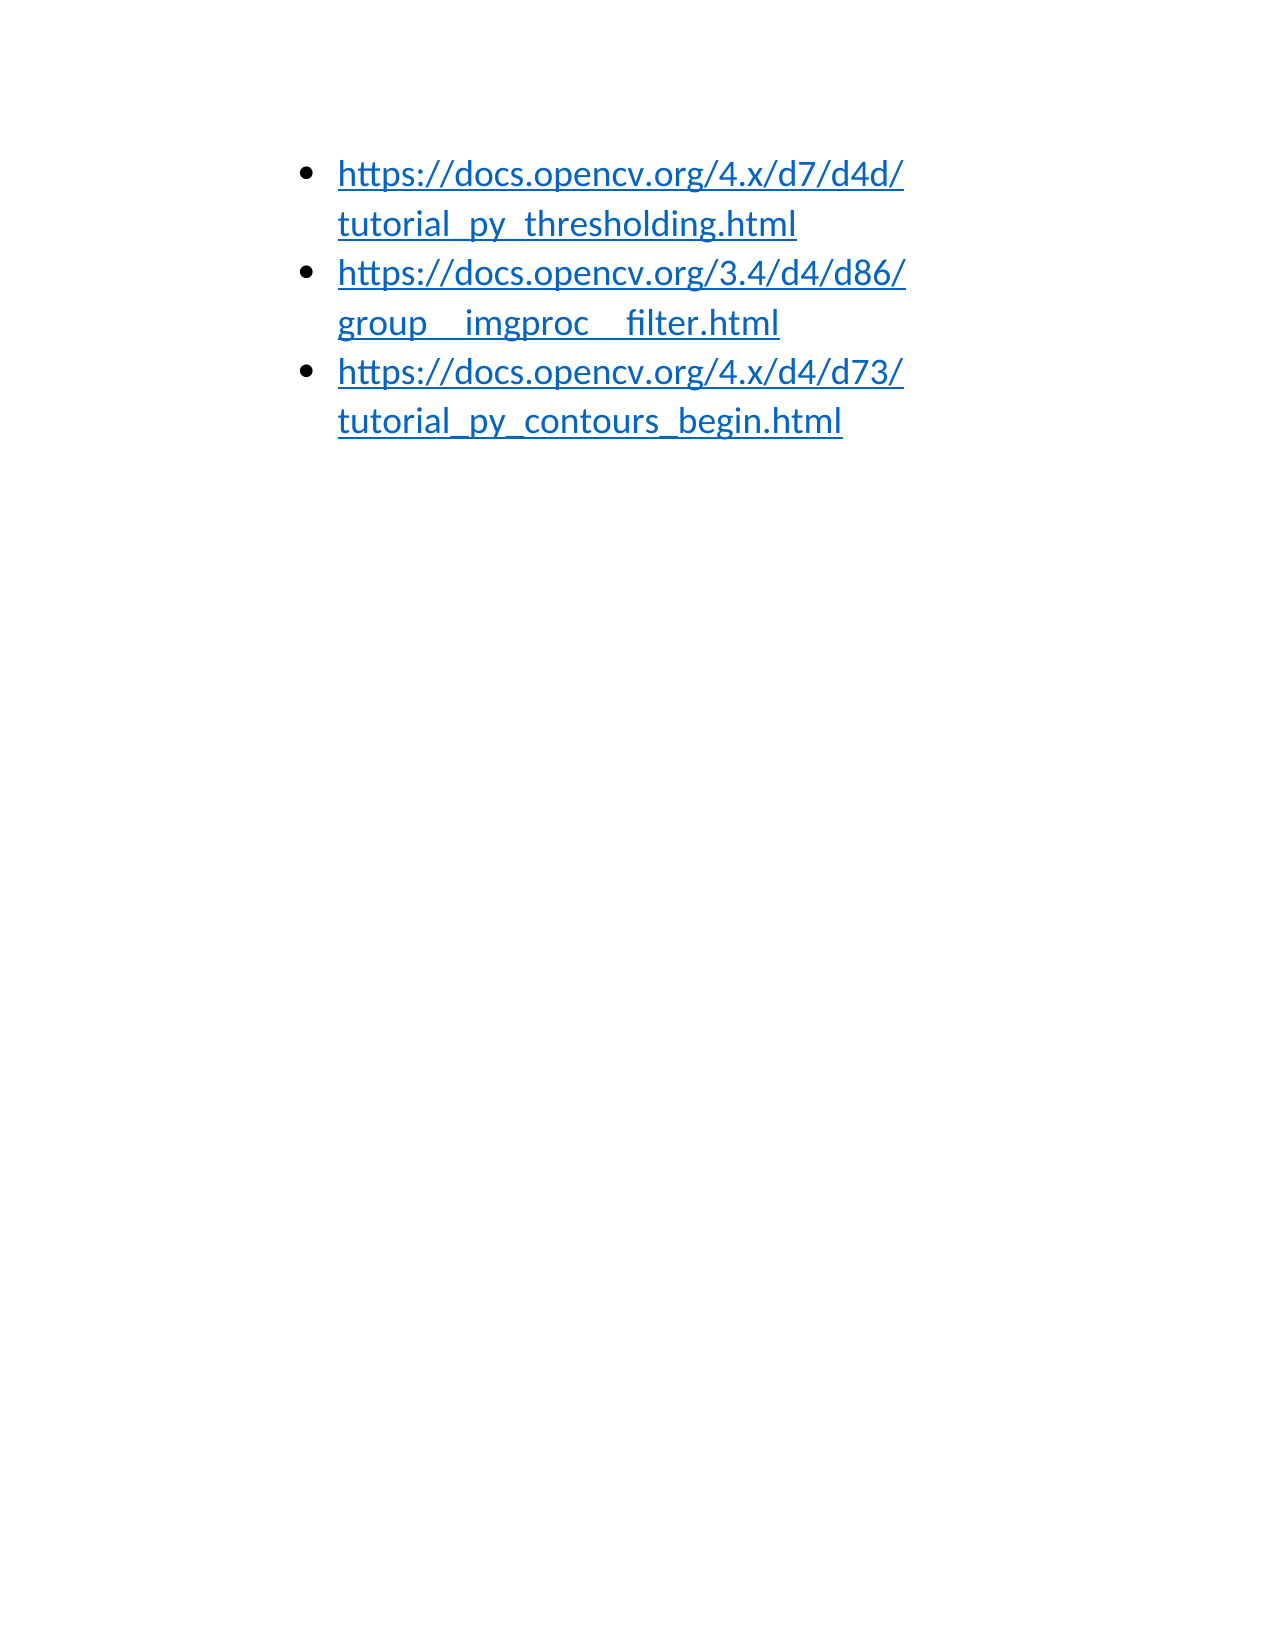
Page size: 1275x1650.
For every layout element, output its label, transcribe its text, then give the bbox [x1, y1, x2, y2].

list https://docs.opencv.org/4.x/d4/d73/tutorial_py_contours_begin.html [300, 348, 1125, 443]
list https://docs.opencv.org/3.4/d4/d86/group__imgproc__filter.html [300, 249, 1125, 344]
list https://docs.opencv.org/4.x/d7/d4d/tutorial_py_thresholding.html [300, 150, 1125, 245]
